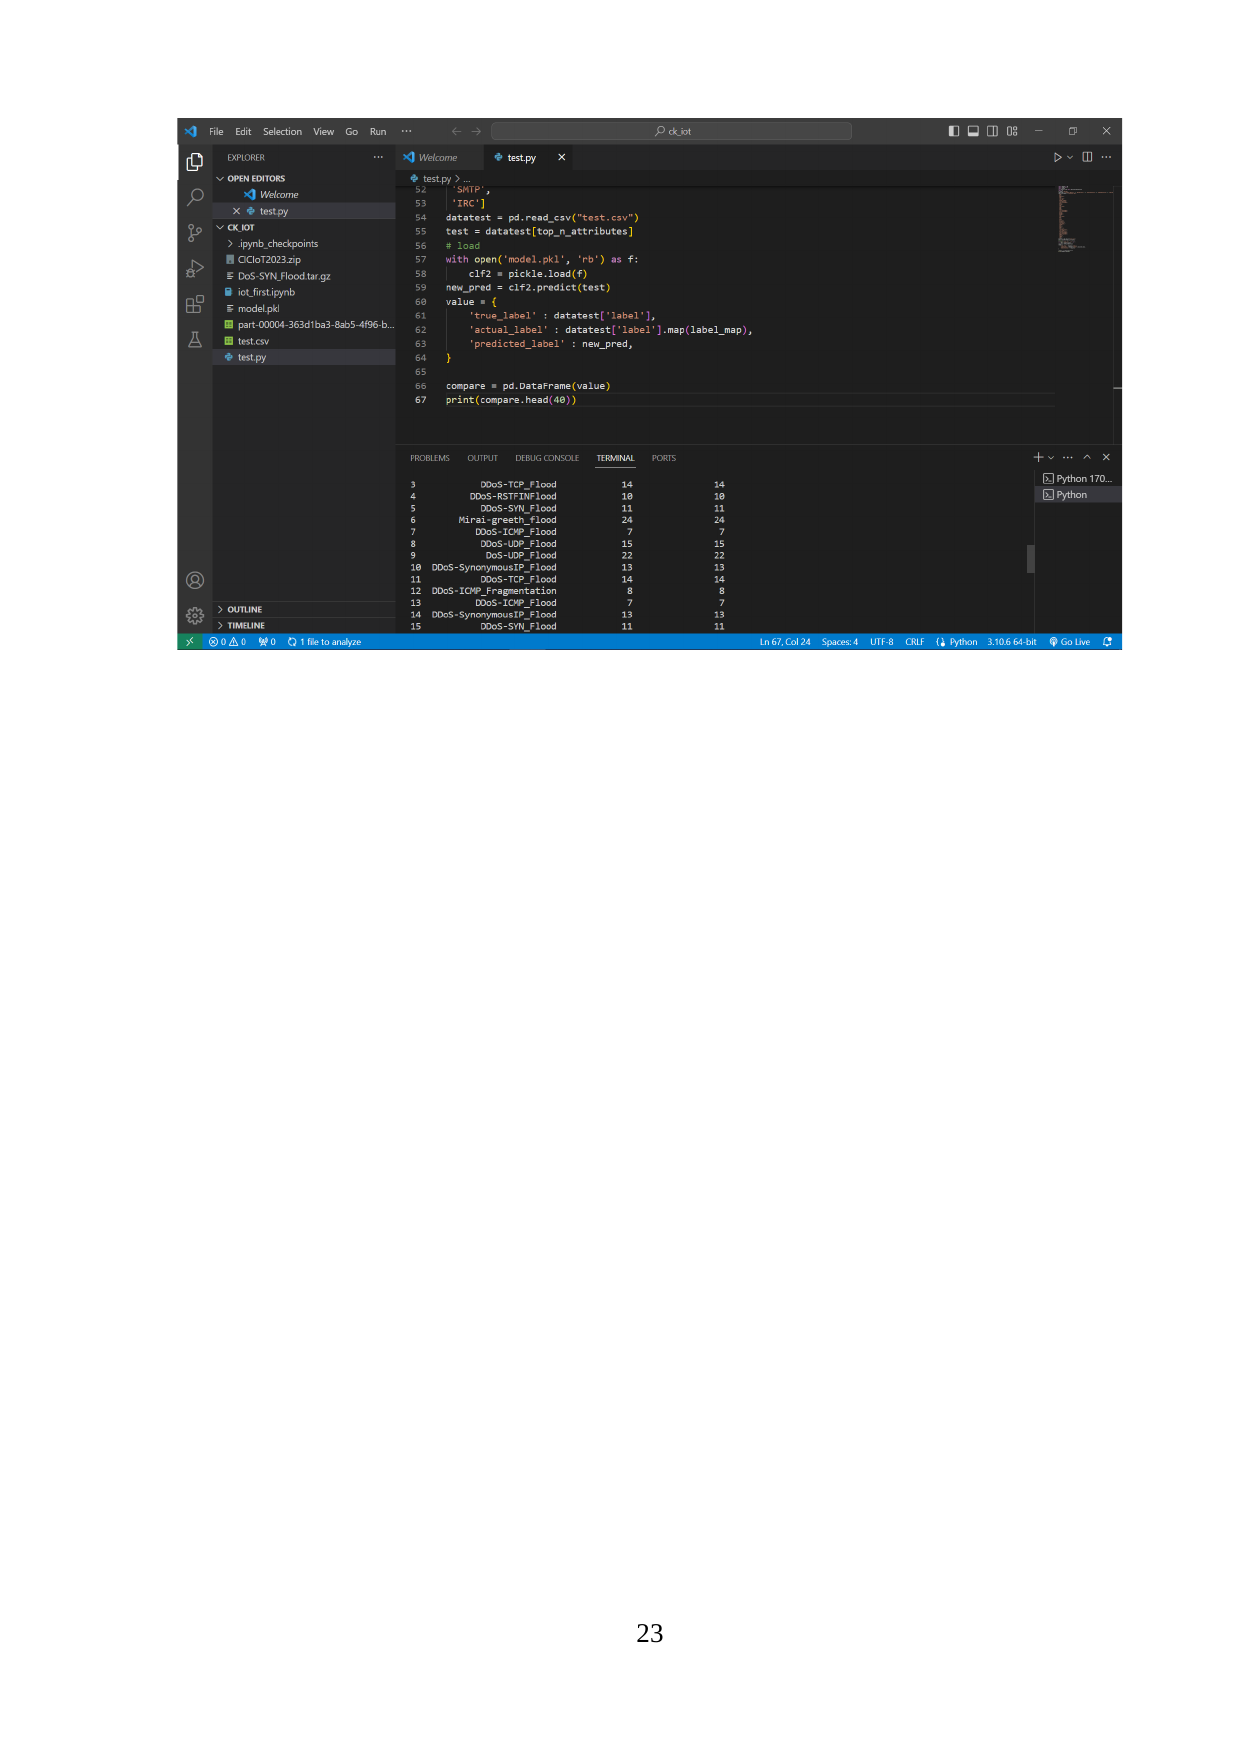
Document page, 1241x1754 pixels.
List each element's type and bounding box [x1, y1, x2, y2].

picture [177, 118, 1123, 650]
